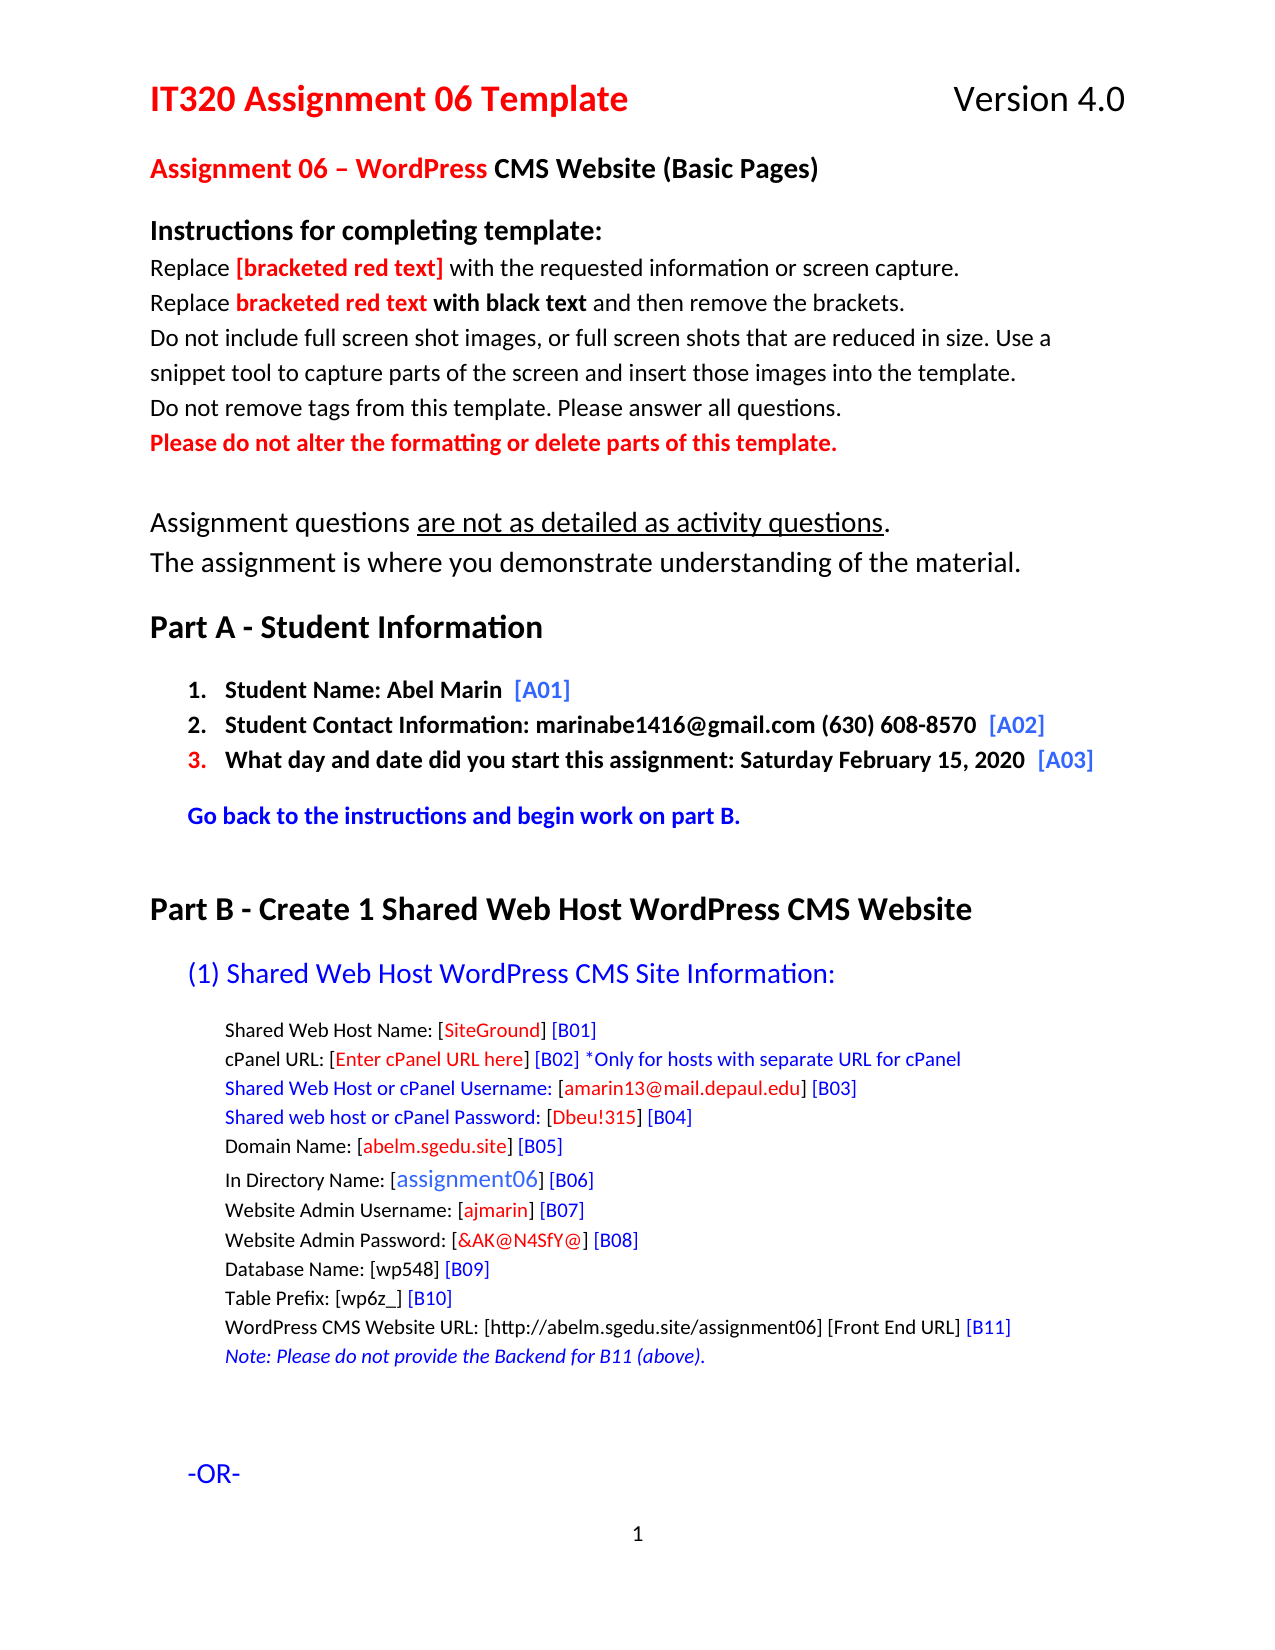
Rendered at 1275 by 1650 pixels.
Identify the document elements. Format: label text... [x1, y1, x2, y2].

text Part B - Create 1 Shared Web Host WordPress CMS Website [150, 887, 1125, 928]
text (1) Shared Web Host WordPress CMS Site Information: [150, 955, 1125, 991]
list Student Contact Information: marinabe1416@gmail.com (630) 608-8570 [A02] [187, 709, 1125, 739]
text -OR- [150, 1455, 1125, 1491]
list Student Name: Abel Marin [A01] [187, 674, 1125, 704]
list What day and date did you start this assignment: Saturday February 15, 2020 [A03] [187, 744, 1125, 774]
text Part A - Student Information [150, 606, 1125, 647]
list Shared Web Host Name: [SiteGround] [B01] cPanel URL: [Enter cPanel URL here] [B02] *Only for hosts with separate URL for cPanel Shared Web Host or cPanel Username: [amarin13@mail.depaul.edu] [B03] Shared web host or cPanel Password: [Dbeu!315] [B04] Domain Name: [abelm.sgedu.site] [B05] In Directory Name: [assignment06] [B06] Website Admin Username: [ajmarin] [B07] Website Admin Password: [&AK@N4SfY@] [B08] Database Name: [wp548] [B09] Table Prefix: [wp6z_] [B10] WordPress CMS Website URL: [http://abelm.sgedu.site/assignment06] [Front End URL] [B11] [225, 1017, 1125, 1340]
text Instructions for completing template: Replace [bracketed red text] with the requested information or screen capture. Replace bracketed red text with black text and then remove the brackets. Do not include full screen shot images, or full screen shots that are reduced in size. Use a snippet tool to capture parts of the screen and insert those images into the template. Do not remove tags from this template. Please answer all questions. Please do not alter the formatting or delete parts of this template. Assignment questions are not as detailed as activity questions. The assignment is where you demonstrate understanding of the material. [150, 212, 1125, 580]
list Note: Please do not provide the Backend for B11 (above). [225, 1343, 1125, 1369]
text Go back to the instructions and begin work on part B. [150, 800, 1125, 862]
text Assignment 06 – WordPress CMS Website (Basic Pages) [150, 150, 1125, 186]
